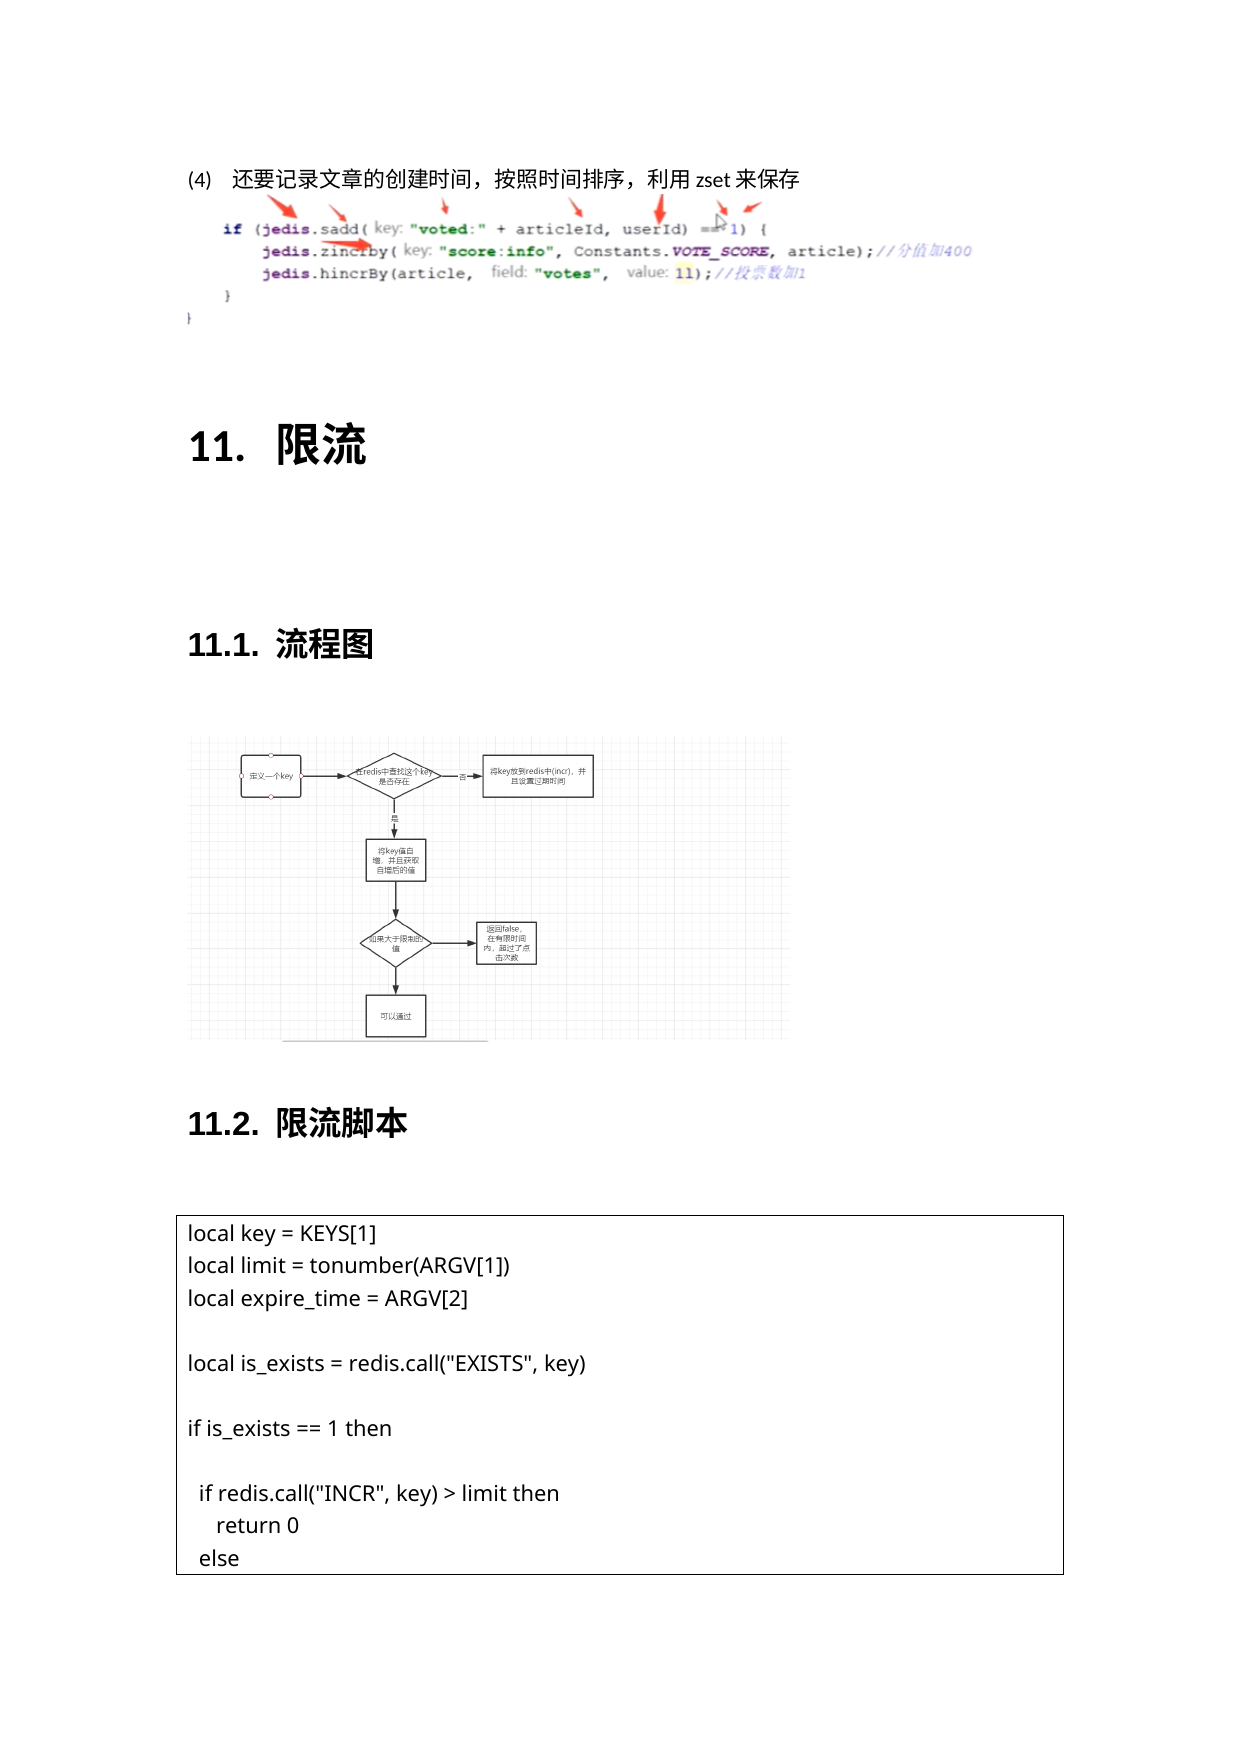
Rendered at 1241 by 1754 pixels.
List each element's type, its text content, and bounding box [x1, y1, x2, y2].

subtitle 限流 [187, 392, 1053, 490]
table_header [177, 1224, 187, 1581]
subtitle 限流脚本 [187, 1096, 1053, 1161]
picture [187, 194, 1053, 357]
list 还要记录文章的创建时间，按照时间排序，利用zset来保存 [187, 162, 1053, 194]
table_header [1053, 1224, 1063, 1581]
picture [187, 743, 790, 1049]
subtitle 流程图 [187, 617, 1053, 682]
